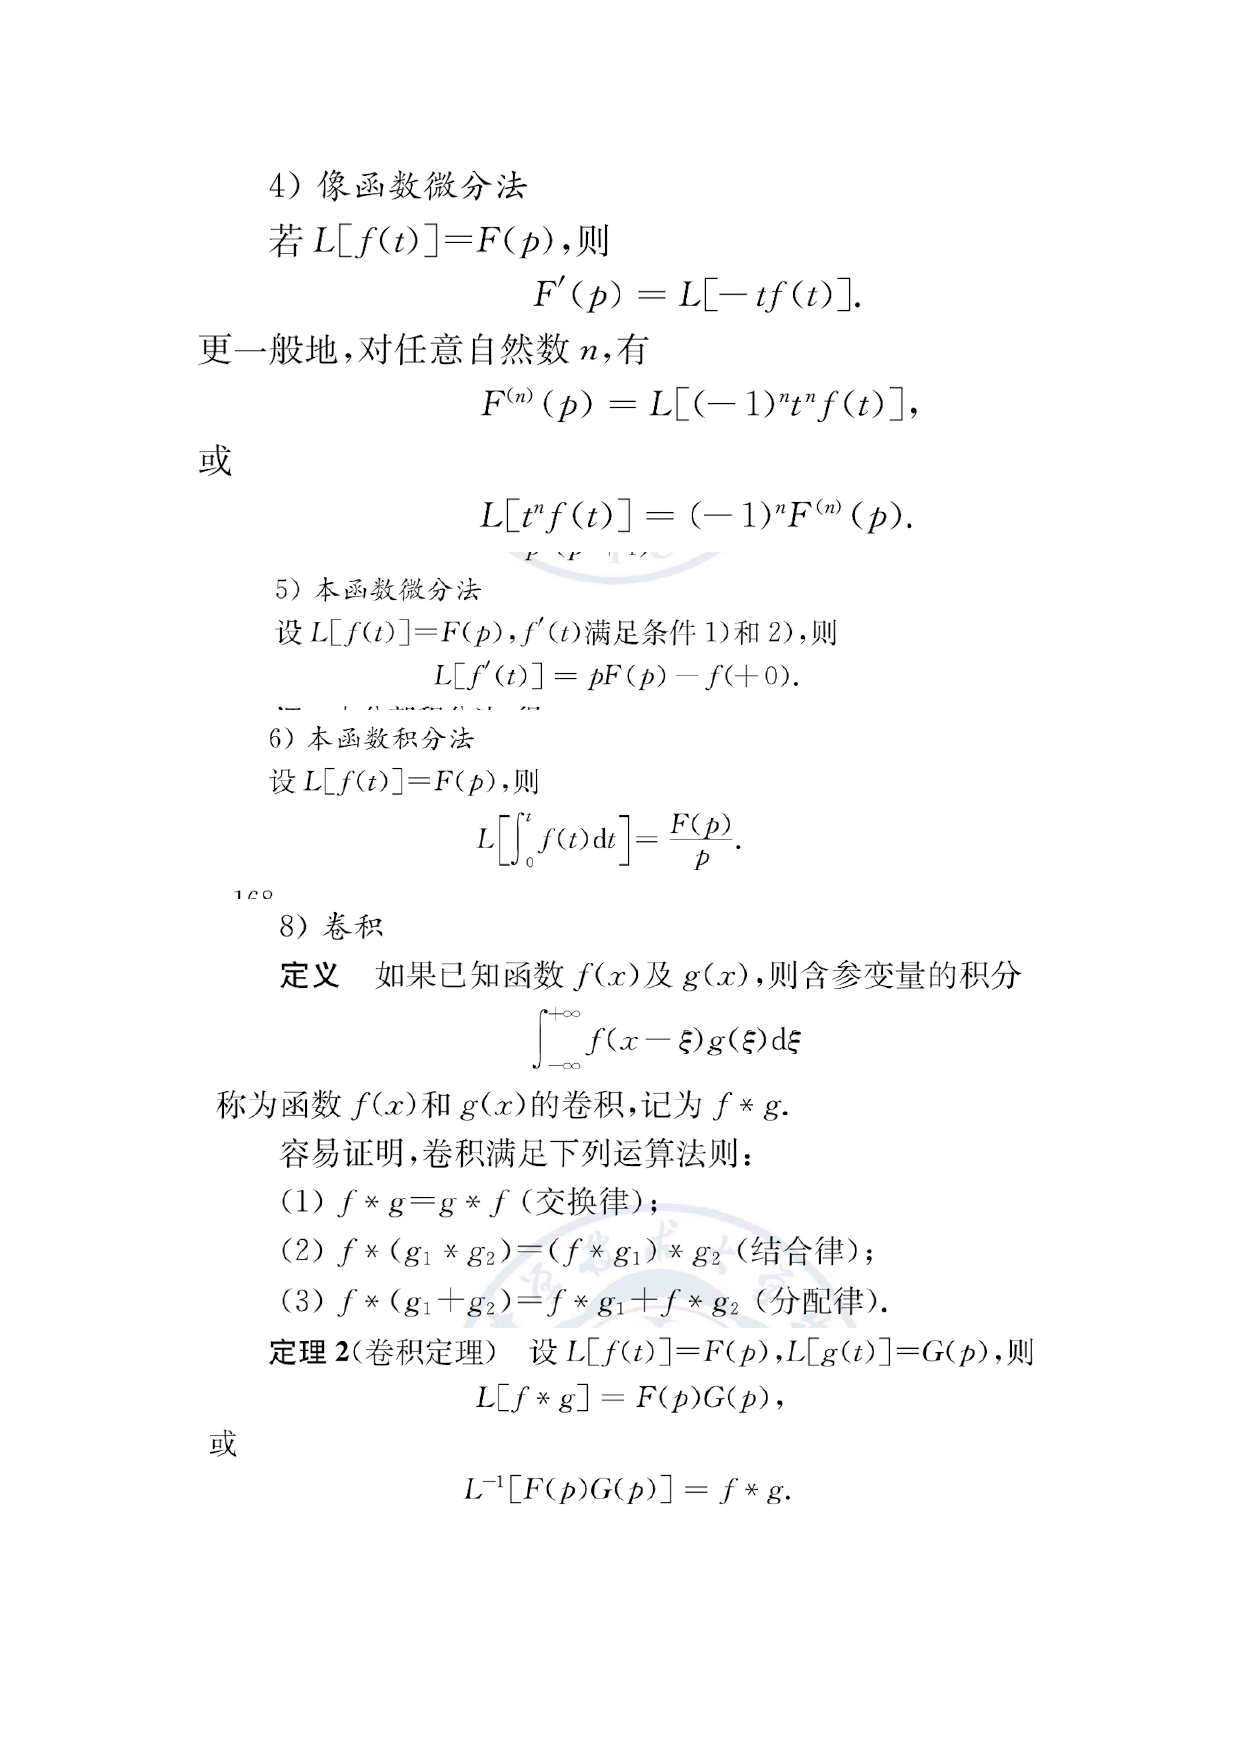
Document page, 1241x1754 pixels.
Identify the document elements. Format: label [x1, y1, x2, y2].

picture [187, 1332, 1051, 1513]
picture [187, 714, 1053, 899]
picture [187, 909, 1052, 1328]
picture [187, 162, 1053, 710]
